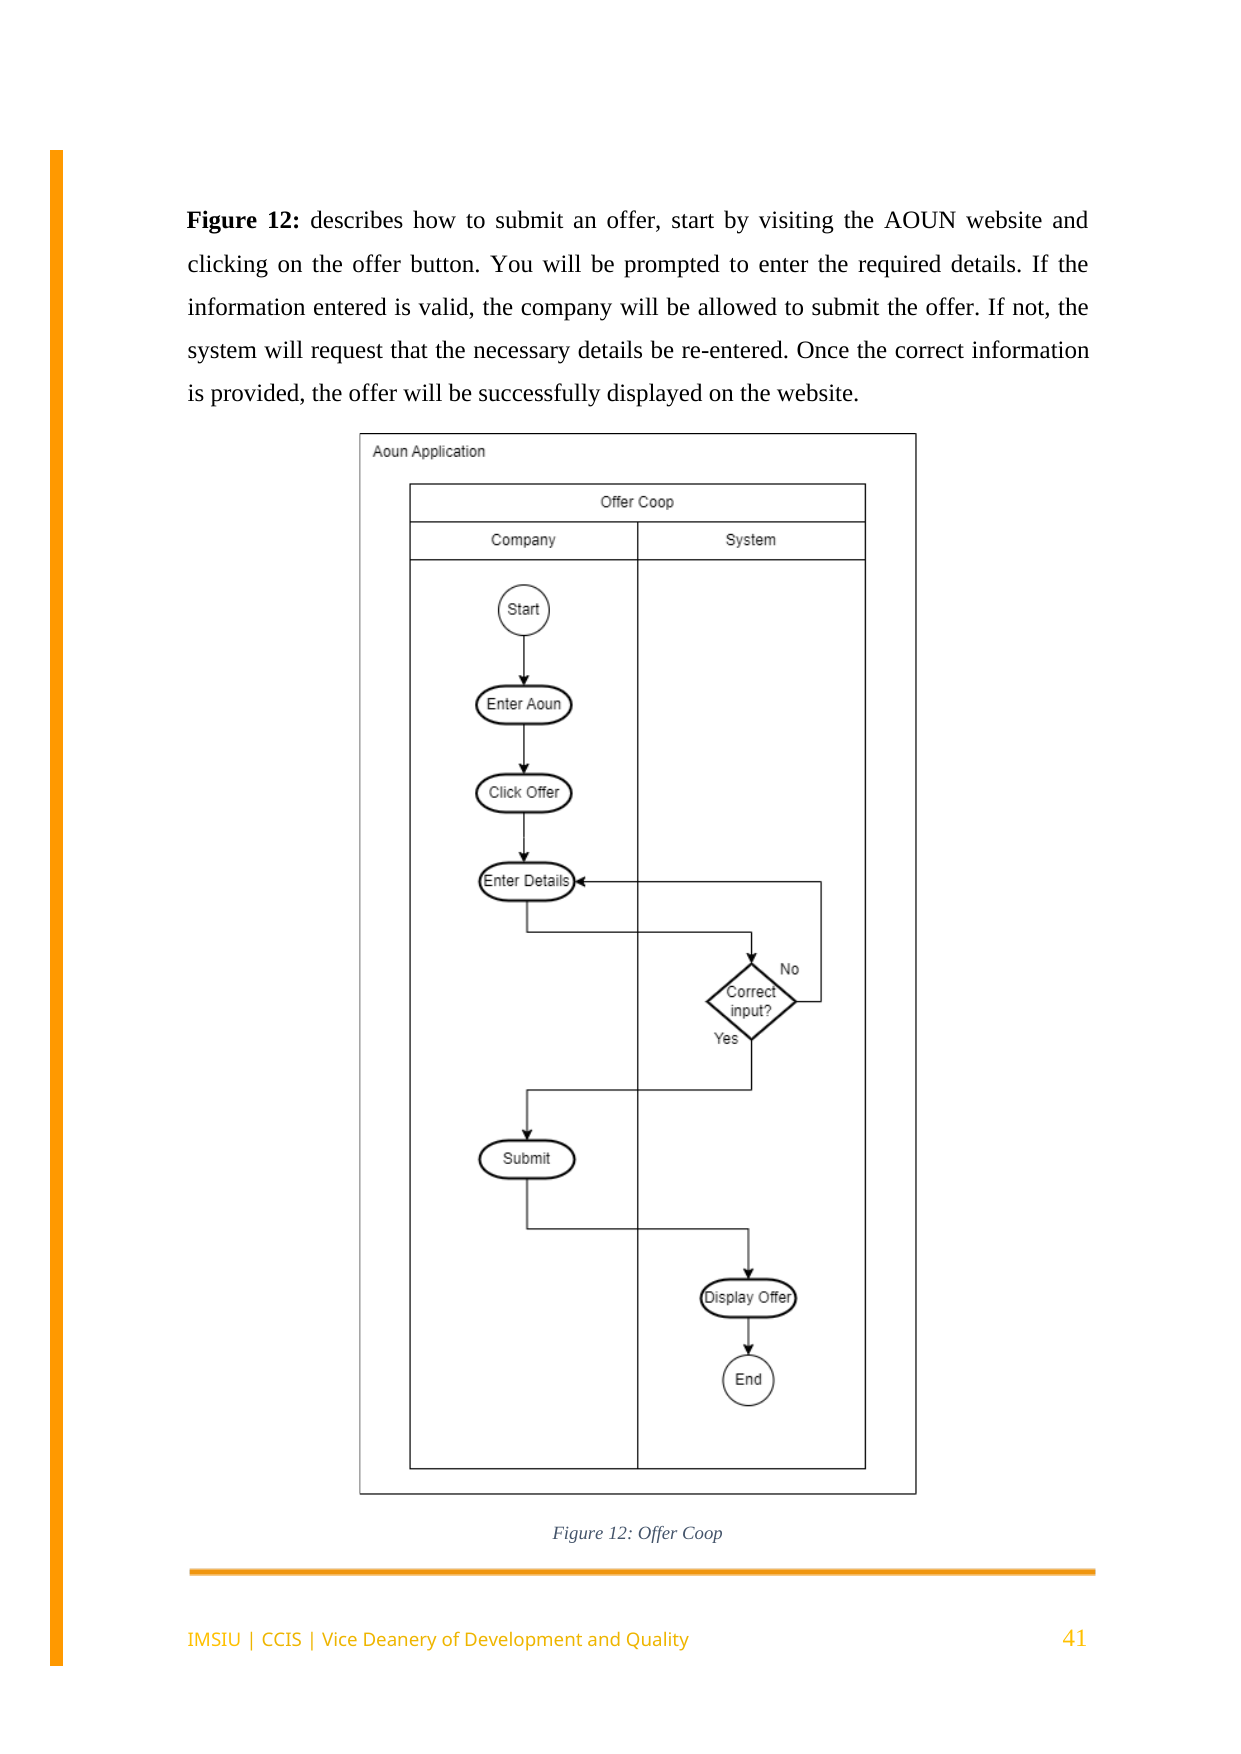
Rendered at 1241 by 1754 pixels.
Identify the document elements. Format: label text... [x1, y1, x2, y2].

text Figure 12: describes how to submit an offer, start by visiting the AOUN website and clicking on the offer button. You will be prompted to enter the required details. If the information entered is valid, the company will be allowed to submit the offer. If not, the system will request that the necessary details be re-entered. Once the correct information is provided, the offer will be successfully displayed on the website. [186, 206, 1090, 407]
picture [359, 433, 918, 1496]
picture [187, 1567, 1100, 1576]
text Figure 12: Offer Coop [186, 1522, 1090, 1544]
